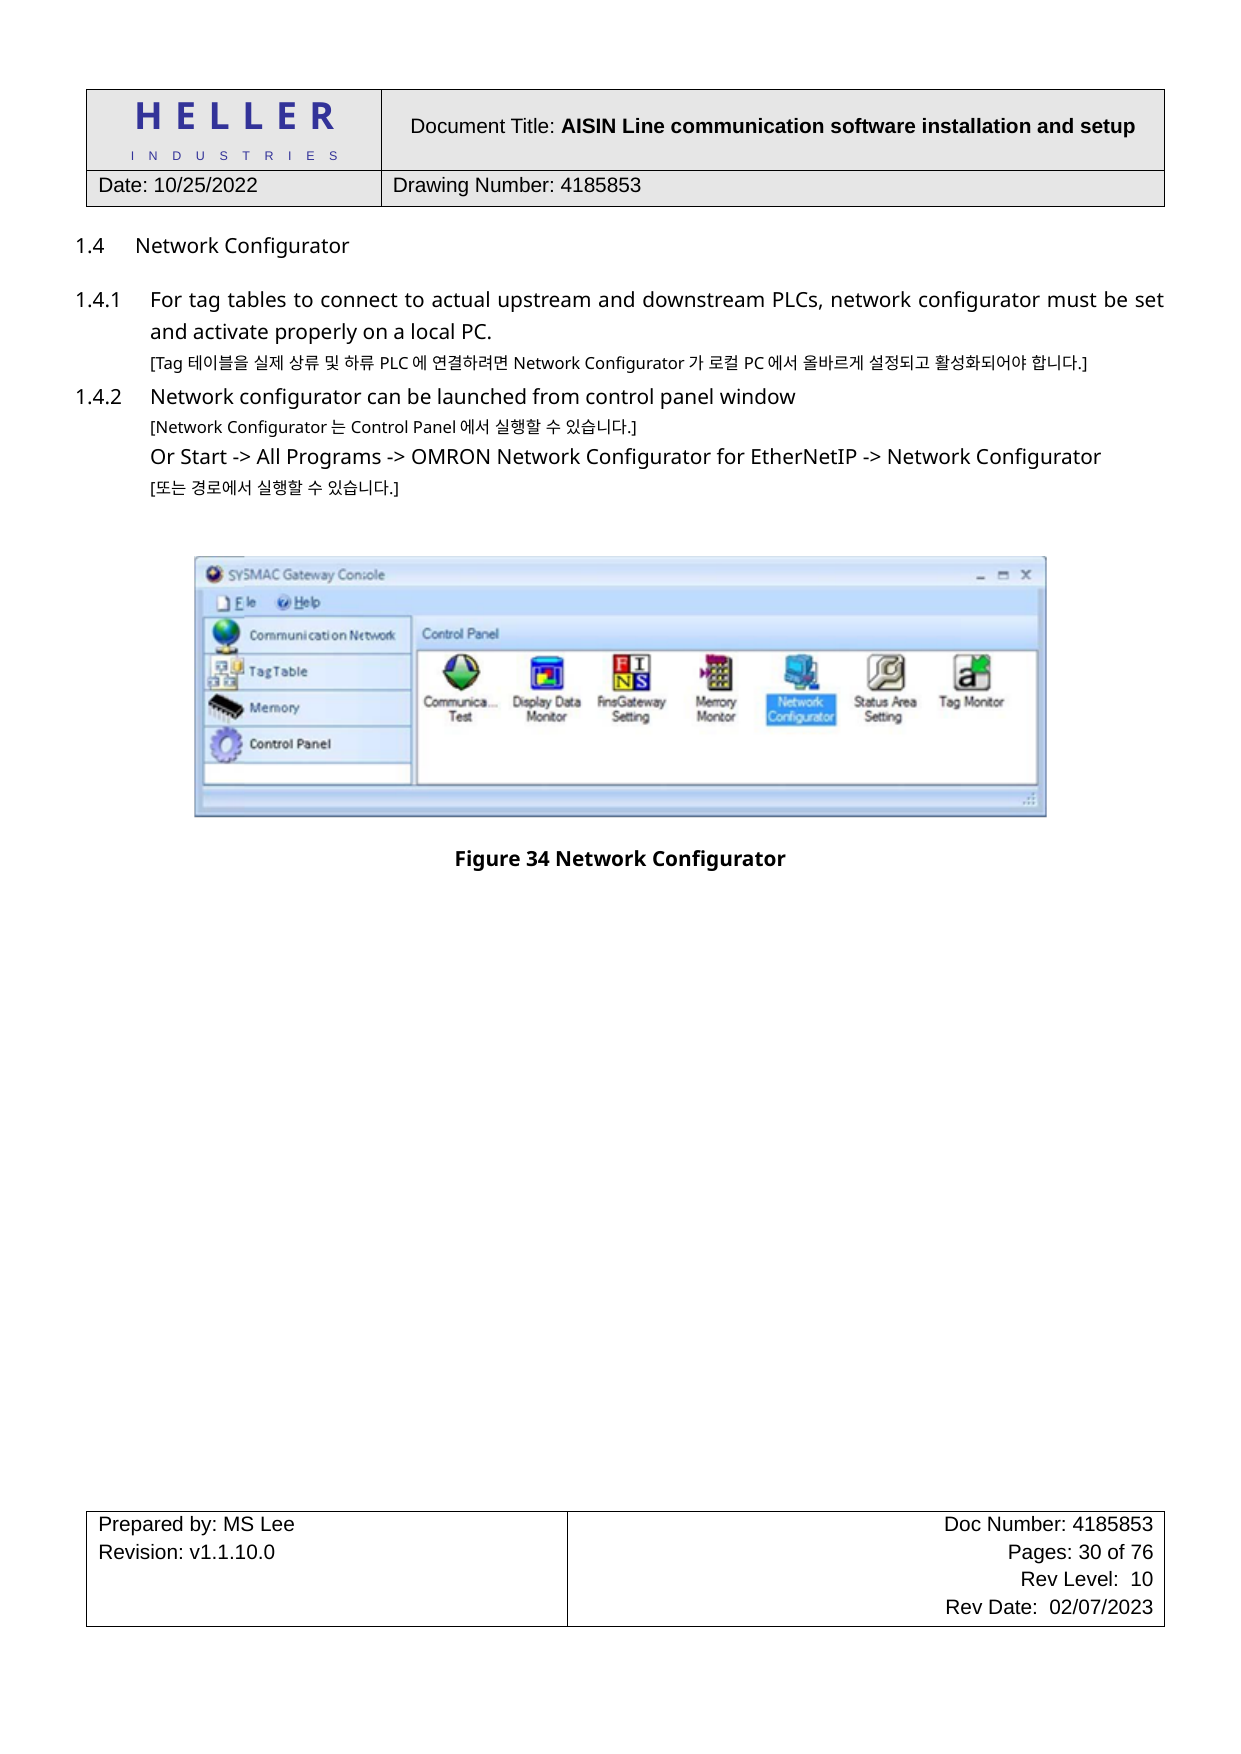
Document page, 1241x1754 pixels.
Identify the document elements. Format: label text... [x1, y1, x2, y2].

subtitle For tag tables to connect to actual upstream and downstream PLCs, network configurator must be set and activate properly on a local PC. [75, 285, 1165, 346]
text Figure 34 Network Configurator [75, 844, 1165, 872]
list [또는 경로에서 실행할 수 있습니다.] [150, 475, 1165, 499]
picture [193, 556, 1047, 819]
list [Network Configurator는 Control Panel에서 실행할 수 있습니다.] [150, 414, 1165, 439]
list [Tag 테이블을 실제 상류 및 하류 PLC에 연결하려면 Network Configurator가 로컬 PC에서 올바르게 설정되고 활성화되어야 합니다.] [150, 350, 1165, 374]
subtitle Network configurator can be launched from control panel window [75, 382, 1165, 410]
subtitle Network Configurator [75, 231, 1165, 260]
text Or Start -> All Programs -> OMRON Network Configurator for EtherNetIP -> Network Configurator [75, 442, 1165, 471]
